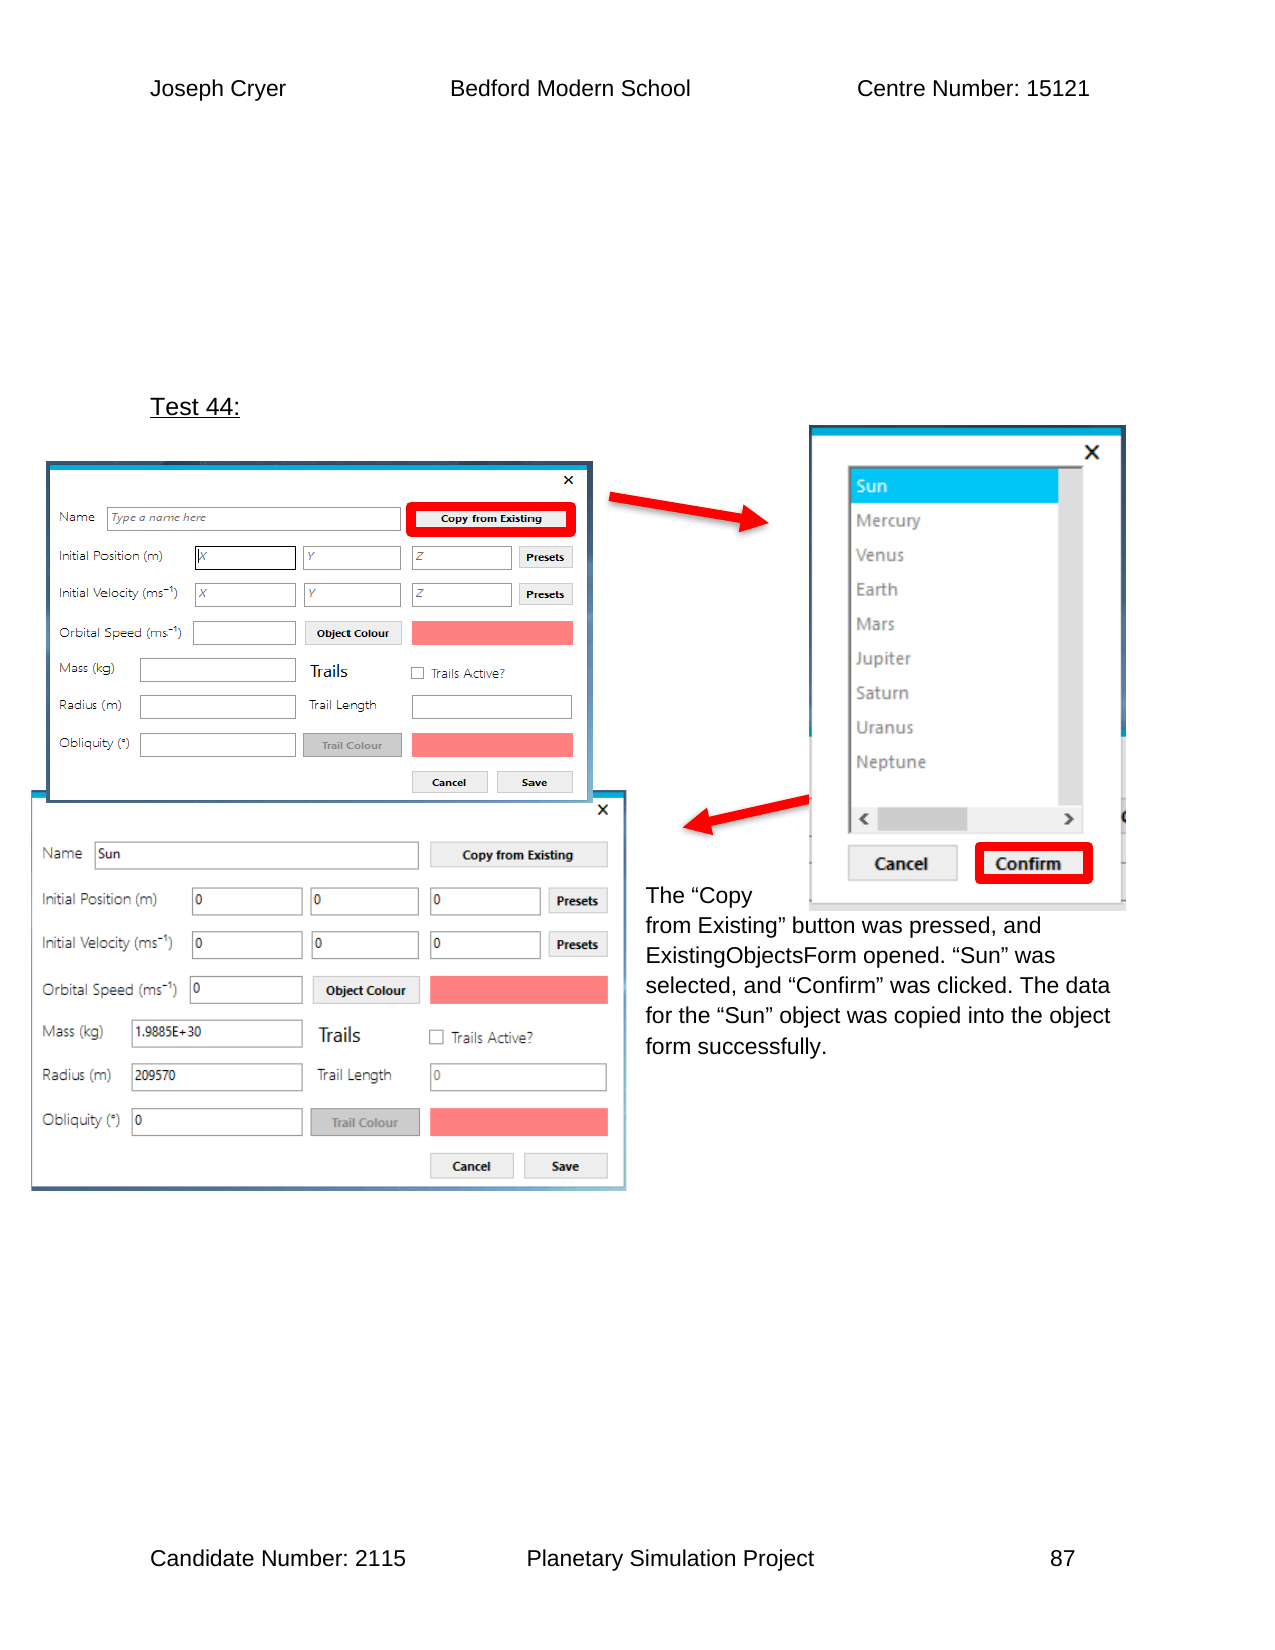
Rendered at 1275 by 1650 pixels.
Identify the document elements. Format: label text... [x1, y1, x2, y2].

text Test 44: [150, 392, 1125, 420]
text The “Copy from Existing” button was pressed, and ExistingObjectsForm opened. “Sun” was selected, and “Confirm” was clicked. The data for the “Sun” object was copied into the object form successfully. [627, 882, 1125, 1059]
picture [31, 461, 627, 1191]
picture [809, 425, 1126, 911]
